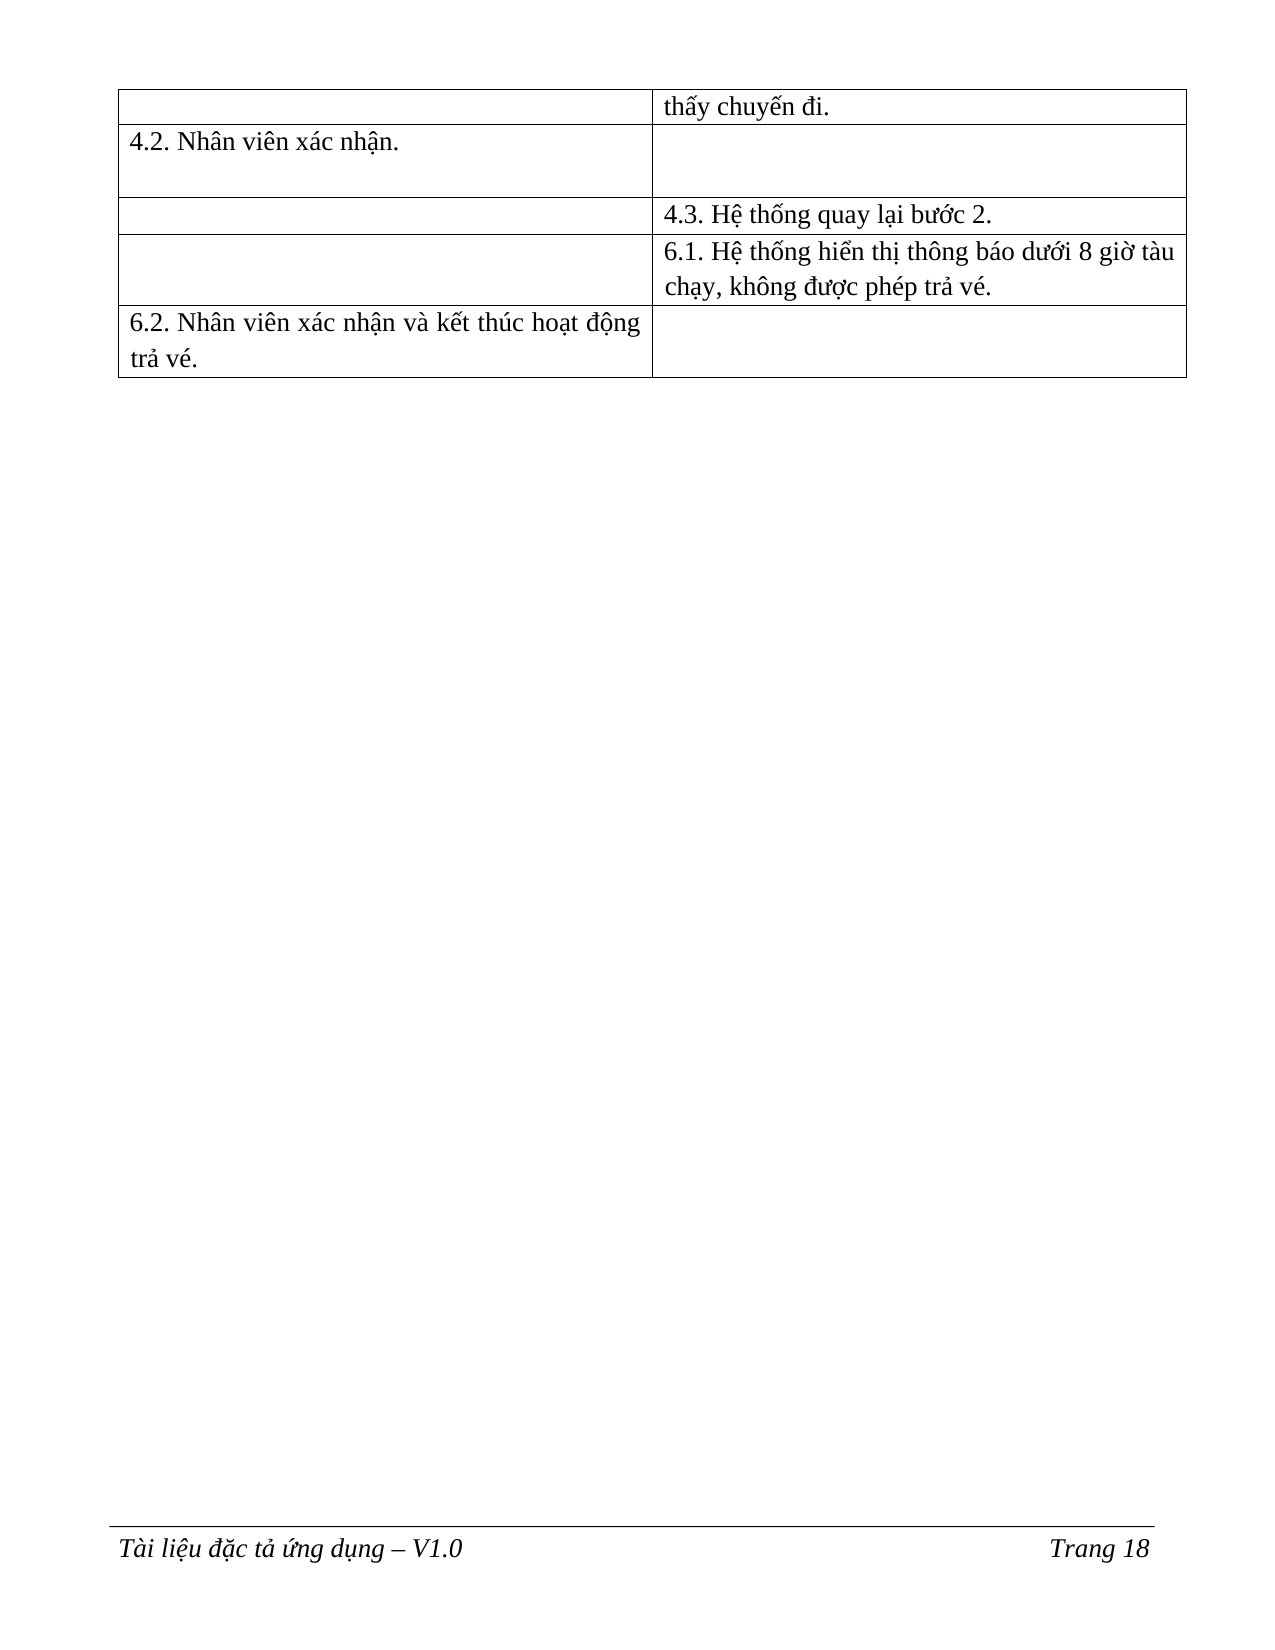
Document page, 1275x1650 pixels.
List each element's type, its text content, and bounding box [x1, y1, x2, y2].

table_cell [653, 90, 1186, 124]
table_cell Hệ thống hiển thị thông báo dưới 8 giờ tàu chạy, không được phép trả vé. [653, 235, 1186, 305]
table_cell Nhân viên xác nhận. [119, 125, 652, 197]
table_cell Hệ thống quay lại bước 2. [653, 198, 1186, 234]
table_cell [653, 125, 1186, 197]
table_cell [119, 235, 652, 305]
table_cell [119, 198, 652, 234]
table_cell [653, 306, 1186, 377]
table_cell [119, 306, 652, 377]
table_cell [119, 90, 652, 124]
